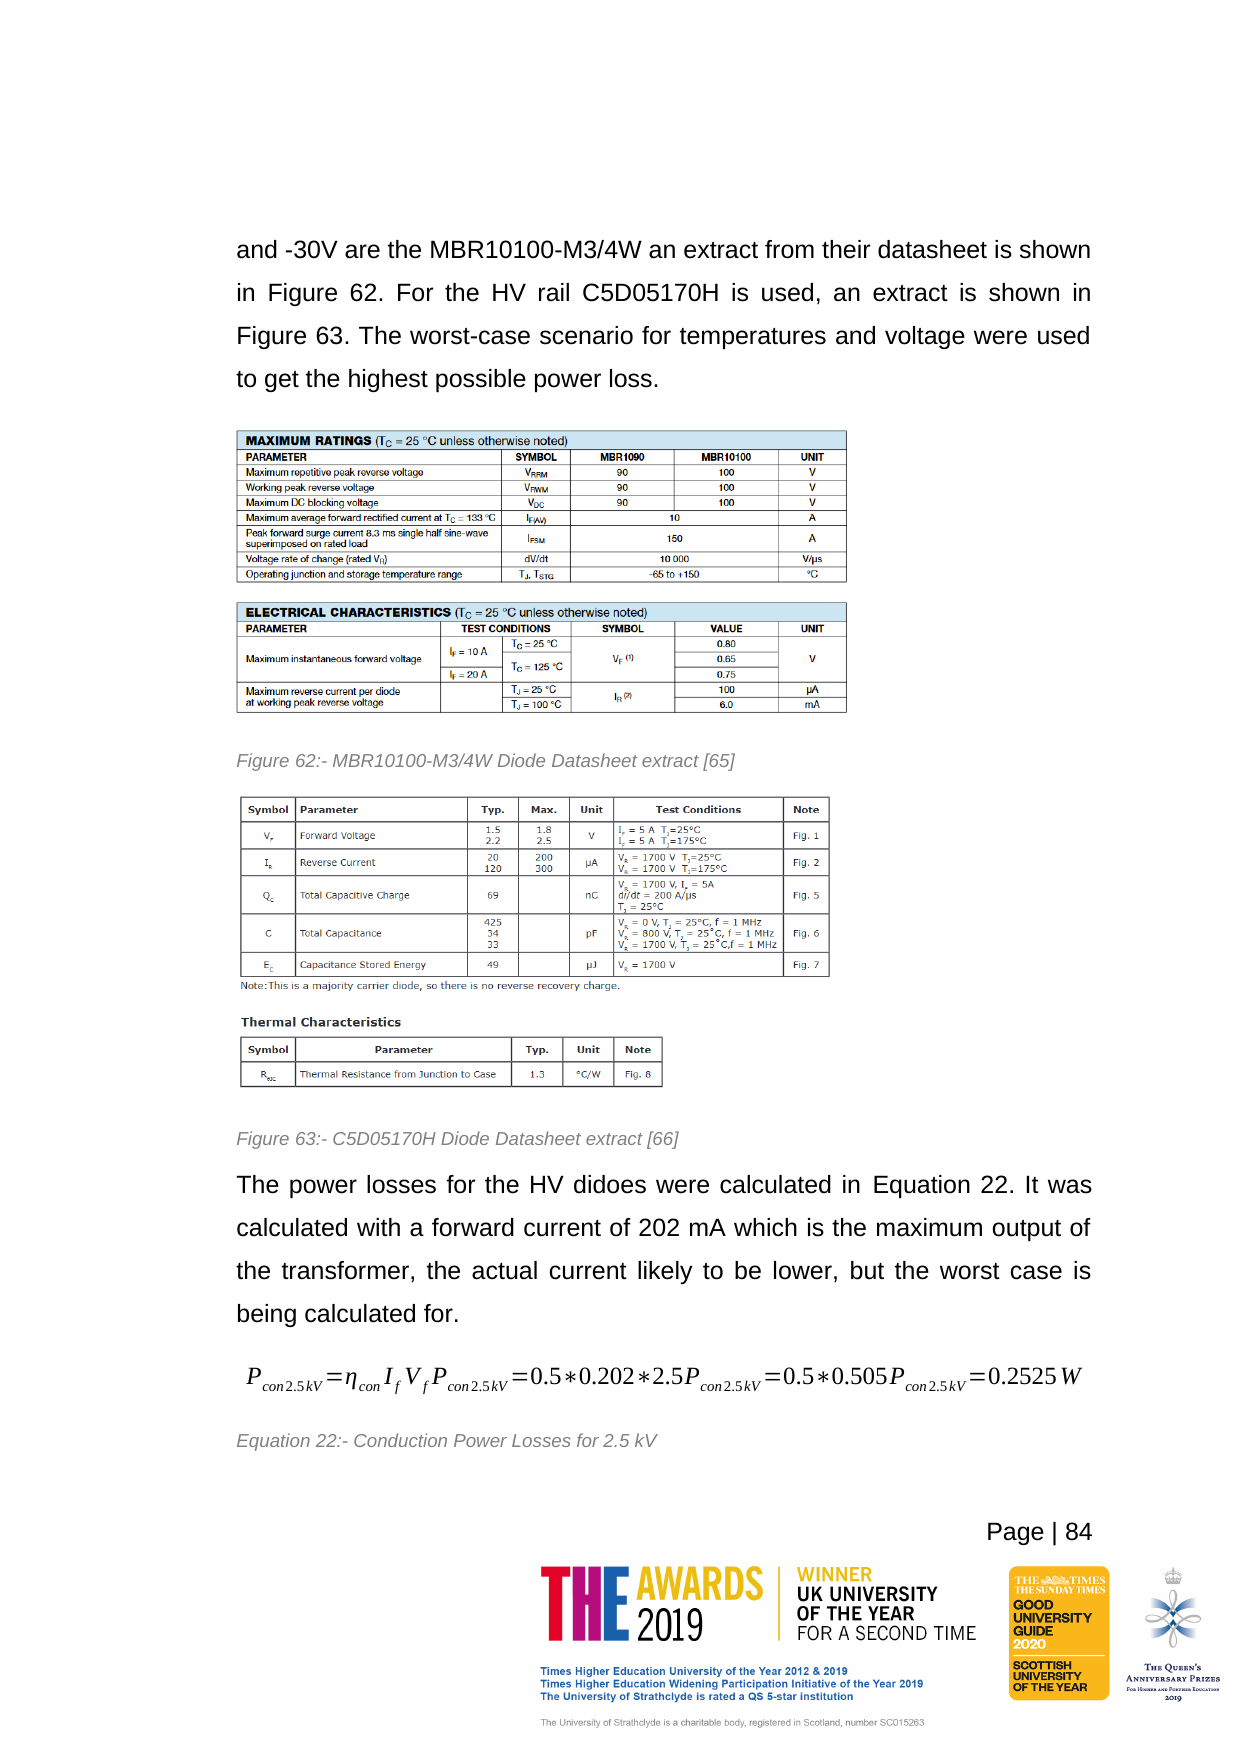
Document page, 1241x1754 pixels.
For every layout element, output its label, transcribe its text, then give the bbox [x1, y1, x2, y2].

picture [527, 1552, 1235, 1739]
text Equation 22:- Conduction Power Losses for 2.5 kV [236, 1430, 1092, 1451]
text The power losses for the HV didoes were calculated in Equation 22. It was calculated with a forward current of 202 mA which is the maximum output of the transformer, the actual current likely to be lower, but the worst case is being calculated for. [236, 1170, 1092, 1328]
picture [236, 792, 839, 1093]
text Figure 62:- MBR10100-M3/4W Diode Datasheet extract [236, 750, 1092, 771]
text Figure 63:- C5D05170H Diode Datasheet extract [236, 1127, 1092, 1149]
picture [236, 428, 852, 715]
